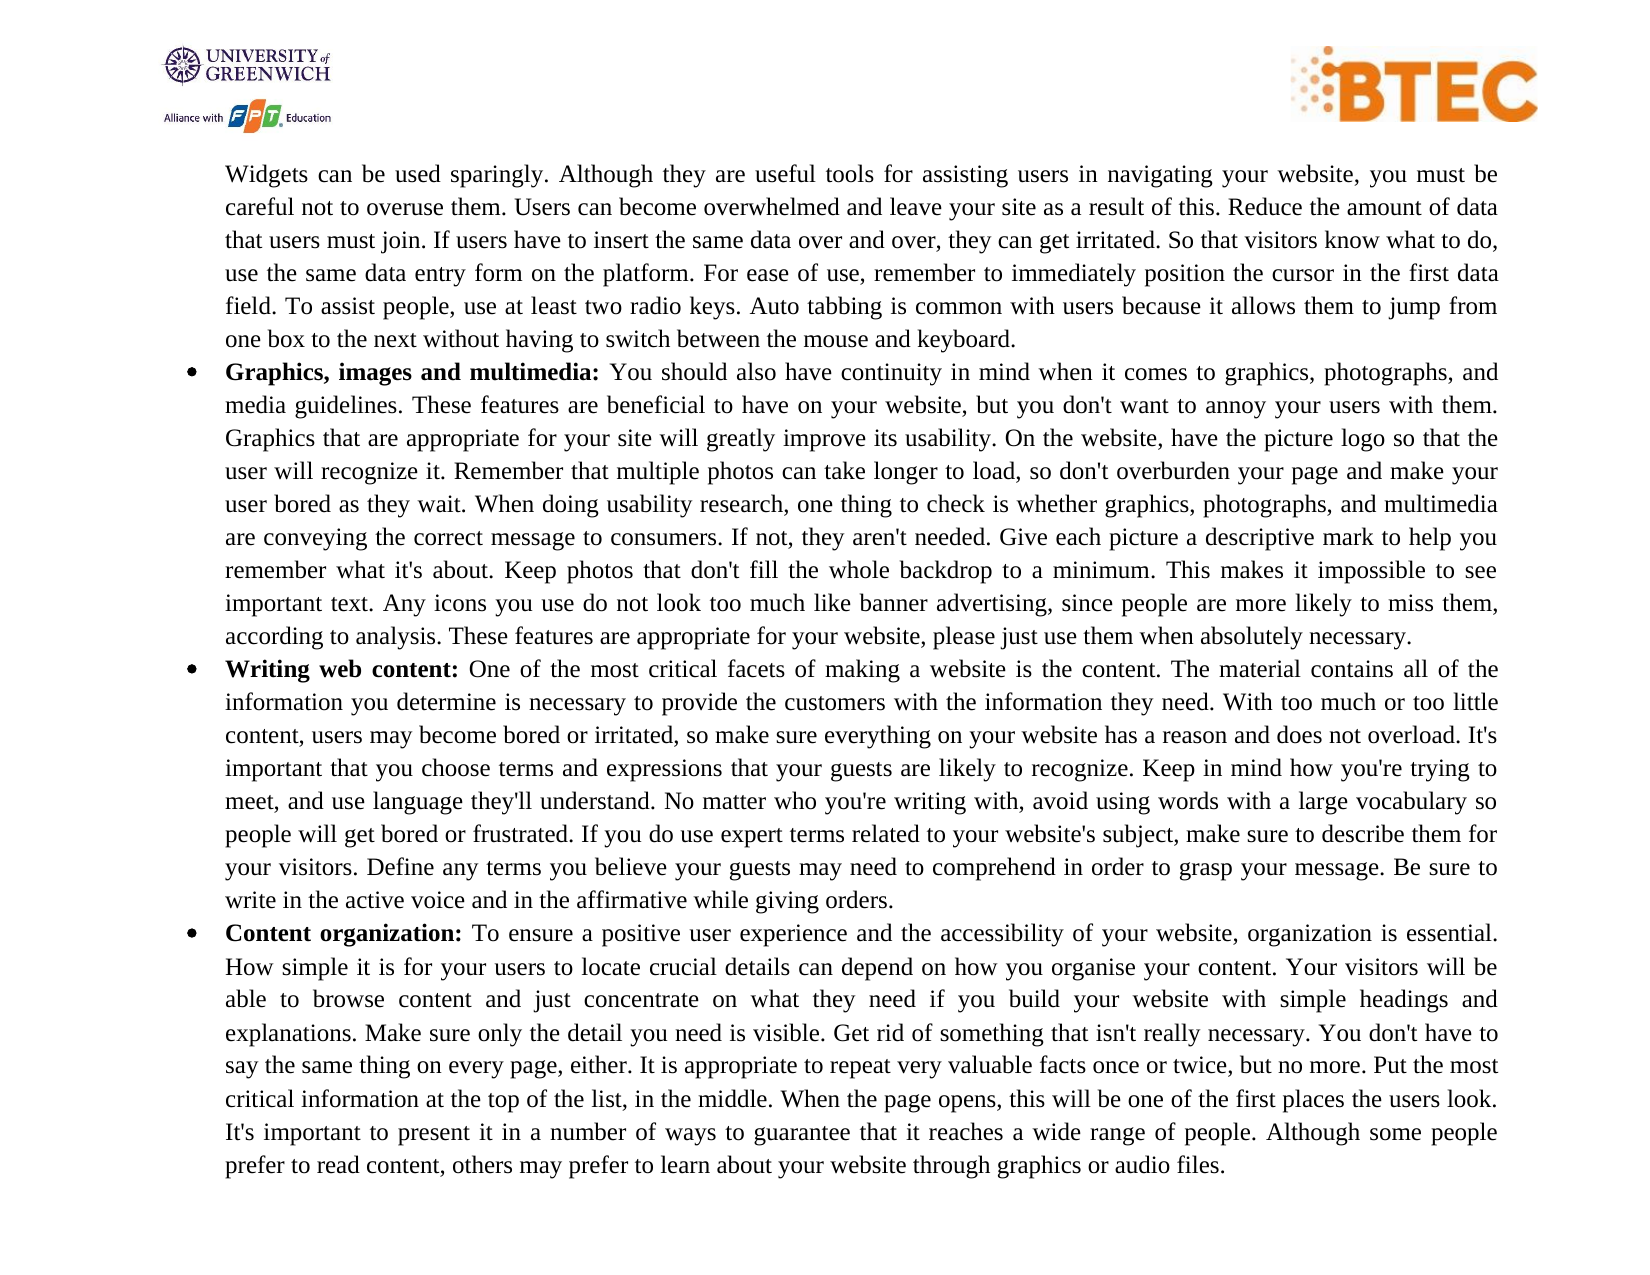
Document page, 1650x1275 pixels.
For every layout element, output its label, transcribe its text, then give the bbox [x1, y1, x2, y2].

list Writing web content: One of the most critical facets of making a website is the content. The material contains all of the information you determine is necessary to provide the customers with the information they need. With too much or too little content, users may become bored or irritated, so make sure everything on your website has a reason and does not overload. It's important that you choose terms and expressions that your guests are likely to recognize. Keep in mind how you're trying to meet, and use language they'll understand. No matter who you're writing with, avoid using words with a large vocabulary so people will get bored or frustrated. If you do use expert terms related to your website's subject, make sure to describe them for your visitors. Define any terms you believe your guests may need to comprehend in order to grasp your message. Be sure to write in the active voice and in the affirmative while giving orders. [187, 654, 1500, 914]
picture [150, 32, 343, 144]
picture [1290, 46, 1538, 122]
list Graphics, images and multimedia: You should also have continuity in mind when it comes to graphics, photographs, and media guidelines. These features are beneficial to have on your website, but you don't want to annoy your users with them. Graphics that are appropriate for your site will greatly improve its usability. On the website, have the picture logo so that the user will recognize it. Remember that multiple photos can take longer to load, so don't overburden your page and make your user bored as they wait. When doing usability research, one thing to check is whether graphics, photographs, and multimedia are conveying the correct message to consumers. If not, they aren't needed. Give each picture a descriptive mark to help you remember what it's about. Keep photos that don't fill the whole backdrop to a minimum. This makes it impossible to see important text. Any icons you use do not look too much like banner advertising, since people are more likely to miss them, according to analysis. These features are appropriate for your website, please just use them when absolutely necessary. [187, 357, 1500, 650]
list Content organization: To ensure a positive user experience and the accessibility of your website, organization is essential. How simple it is for your users to locate crucial details can depend on how you organise your content. Your visitors will be able to browse content and just concentrate on what they need if you build your website with simple headings and explanations. Make sure only the detail you need is visible. Get rid of something that isn't really necessary. You don't have to say the same thing on every page, either. It is appropriate to repeat very valuable facts once or twice, but no more. Put the most critical information at the top of the list, in the middle. When the page opens, this will be one of the first places the users look. It's important to present it in a number of ways to guarantee that it reaches a wide range of people. Although some people prefer to read content, others may prefer to learn about your website through graphics or audio files. [187, 918, 1500, 1178]
